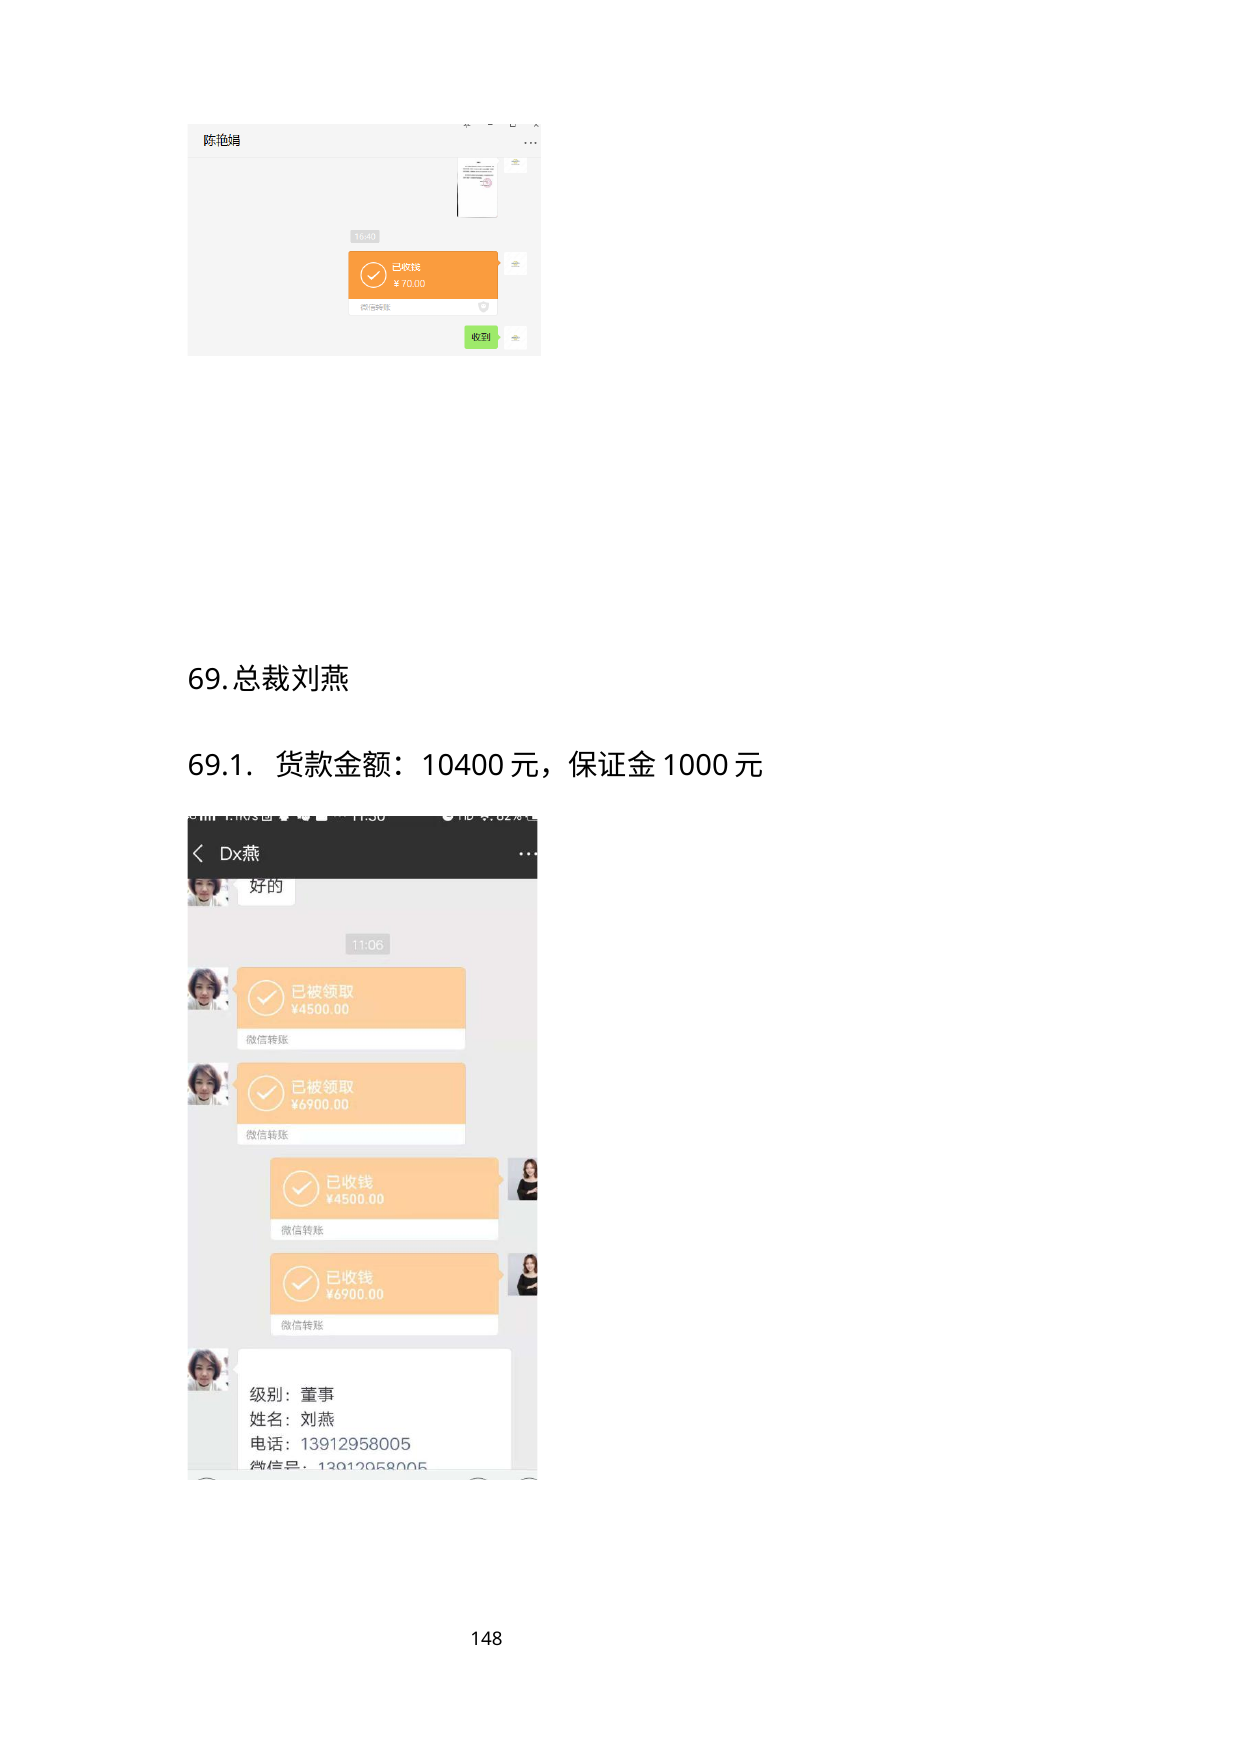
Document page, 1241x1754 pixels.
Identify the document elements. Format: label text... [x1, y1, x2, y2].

picture [187, 816, 538, 1480]
subtitle 货款金额：10400元，保证金1000元 [187, 730, 1053, 795]
picture [187, 124, 541, 356]
subtitle 总裁刘燕 [187, 644, 1053, 709]
